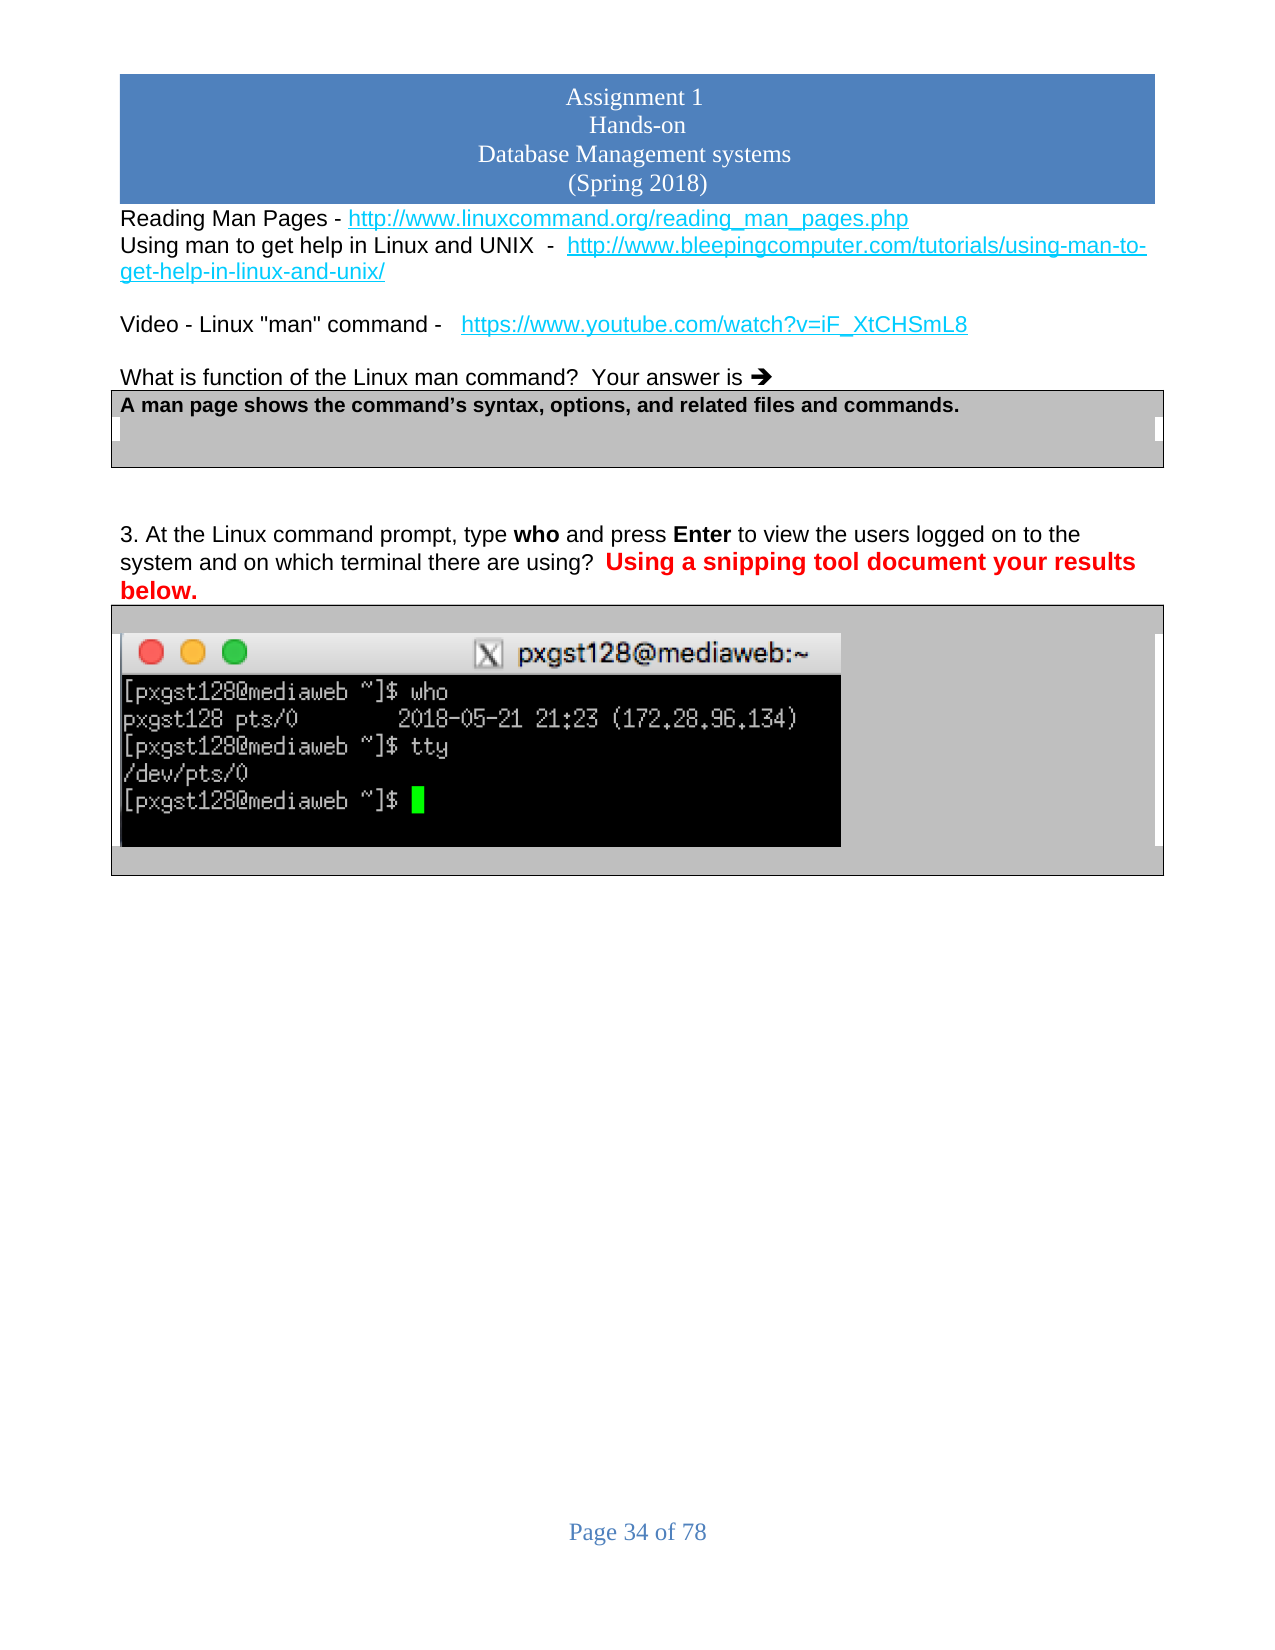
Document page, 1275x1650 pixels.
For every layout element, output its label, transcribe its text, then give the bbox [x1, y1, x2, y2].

text What is function of the Linux man command? Your answer is [120, 363, 1155, 390]
text 3. At the Linux command prompt, type who and press Enter to view the users logged on to the system and on which terminal there are using? Using a snipping tool document your results below. [120, 521, 1155, 604]
text A man page shows the command’s syntax, options, and related files and commands. [112, 391, 1163, 417]
text Video - Linux "man" command - https://www.youtube.com/watch?v=iF_XtCHSmL8 [120, 311, 1155, 337]
text Reading Man Pages - http://www.linuxcommand.org/reading_man_pages.php [120, 204, 1155, 232]
picture [120, 633, 841, 847]
text Using man to get help in Linux and UNIX - http://www.bleepingcomputer.com/tutorials/using-man-to-get-help-in-linux-and-unix/ [120, 232, 1155, 284]
